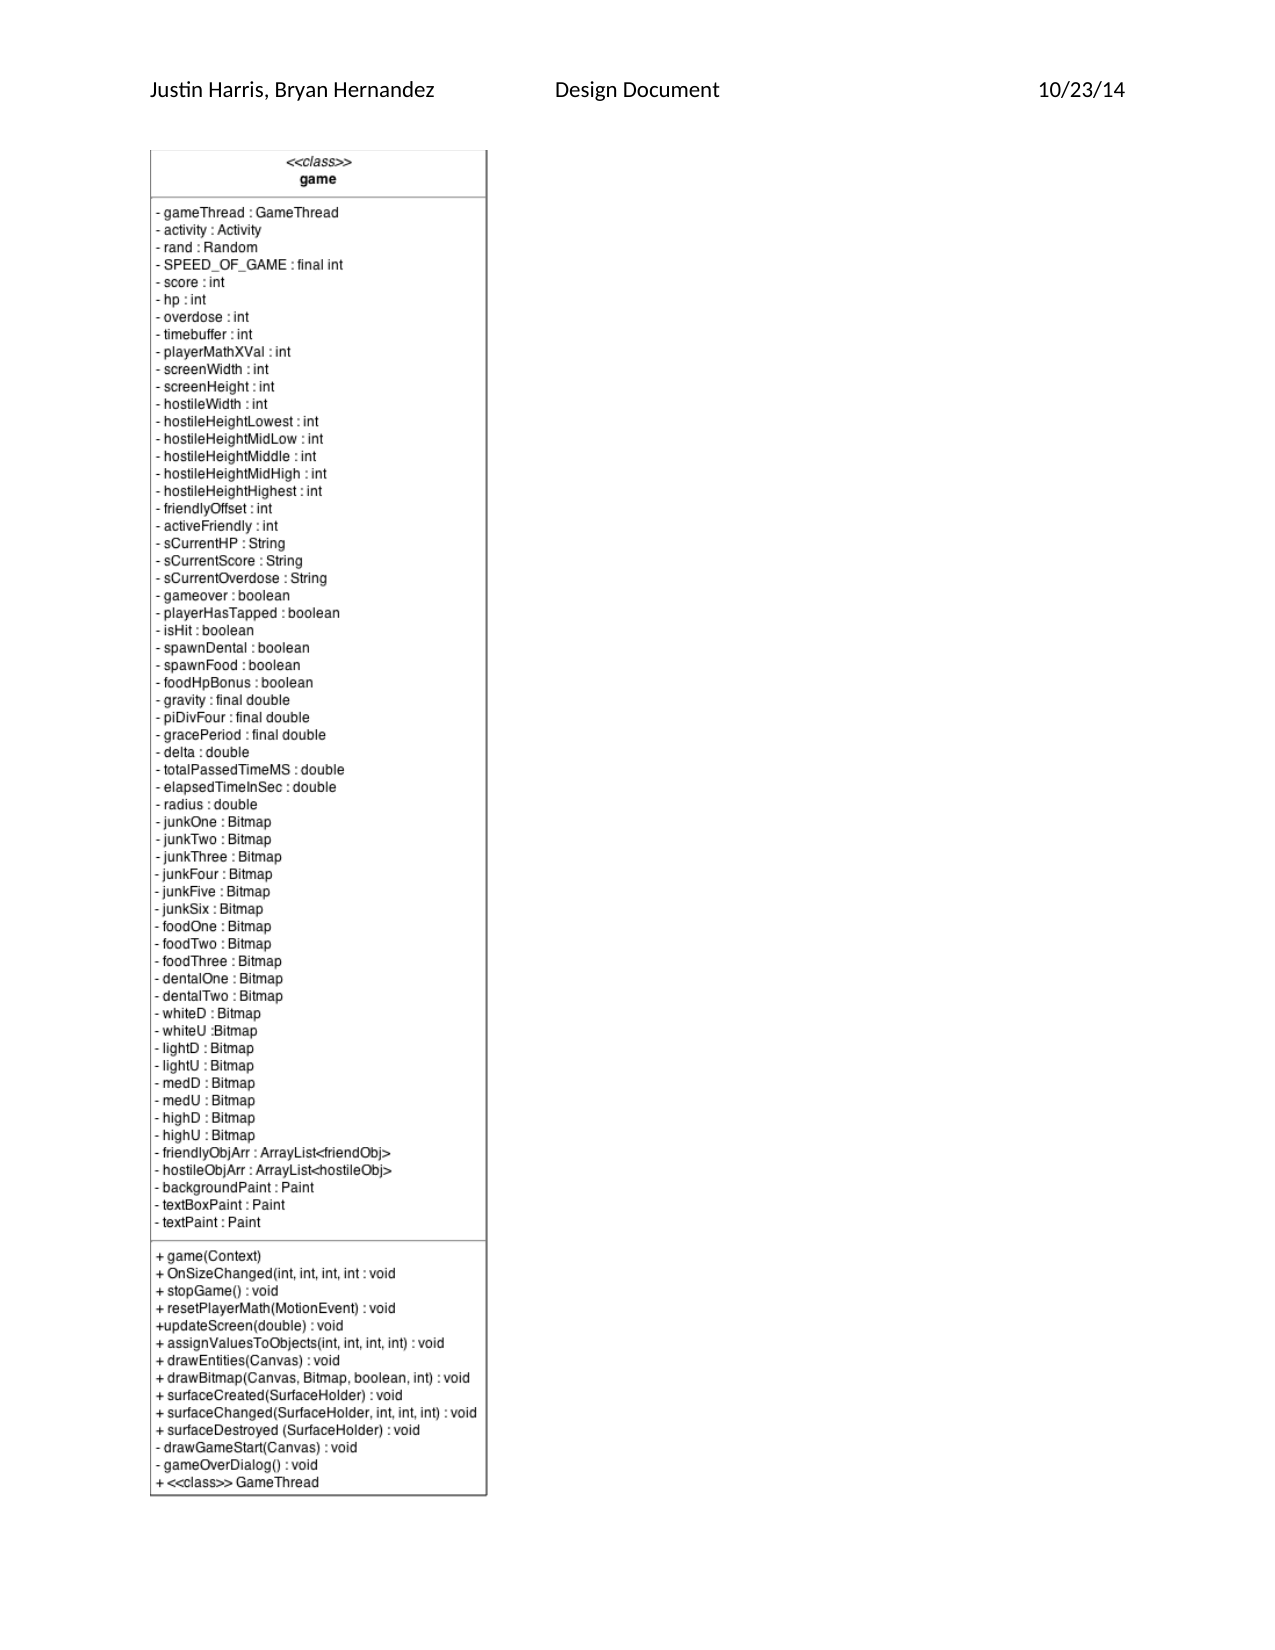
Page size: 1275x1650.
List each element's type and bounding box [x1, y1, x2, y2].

picture [150, 150, 489, 1500]
